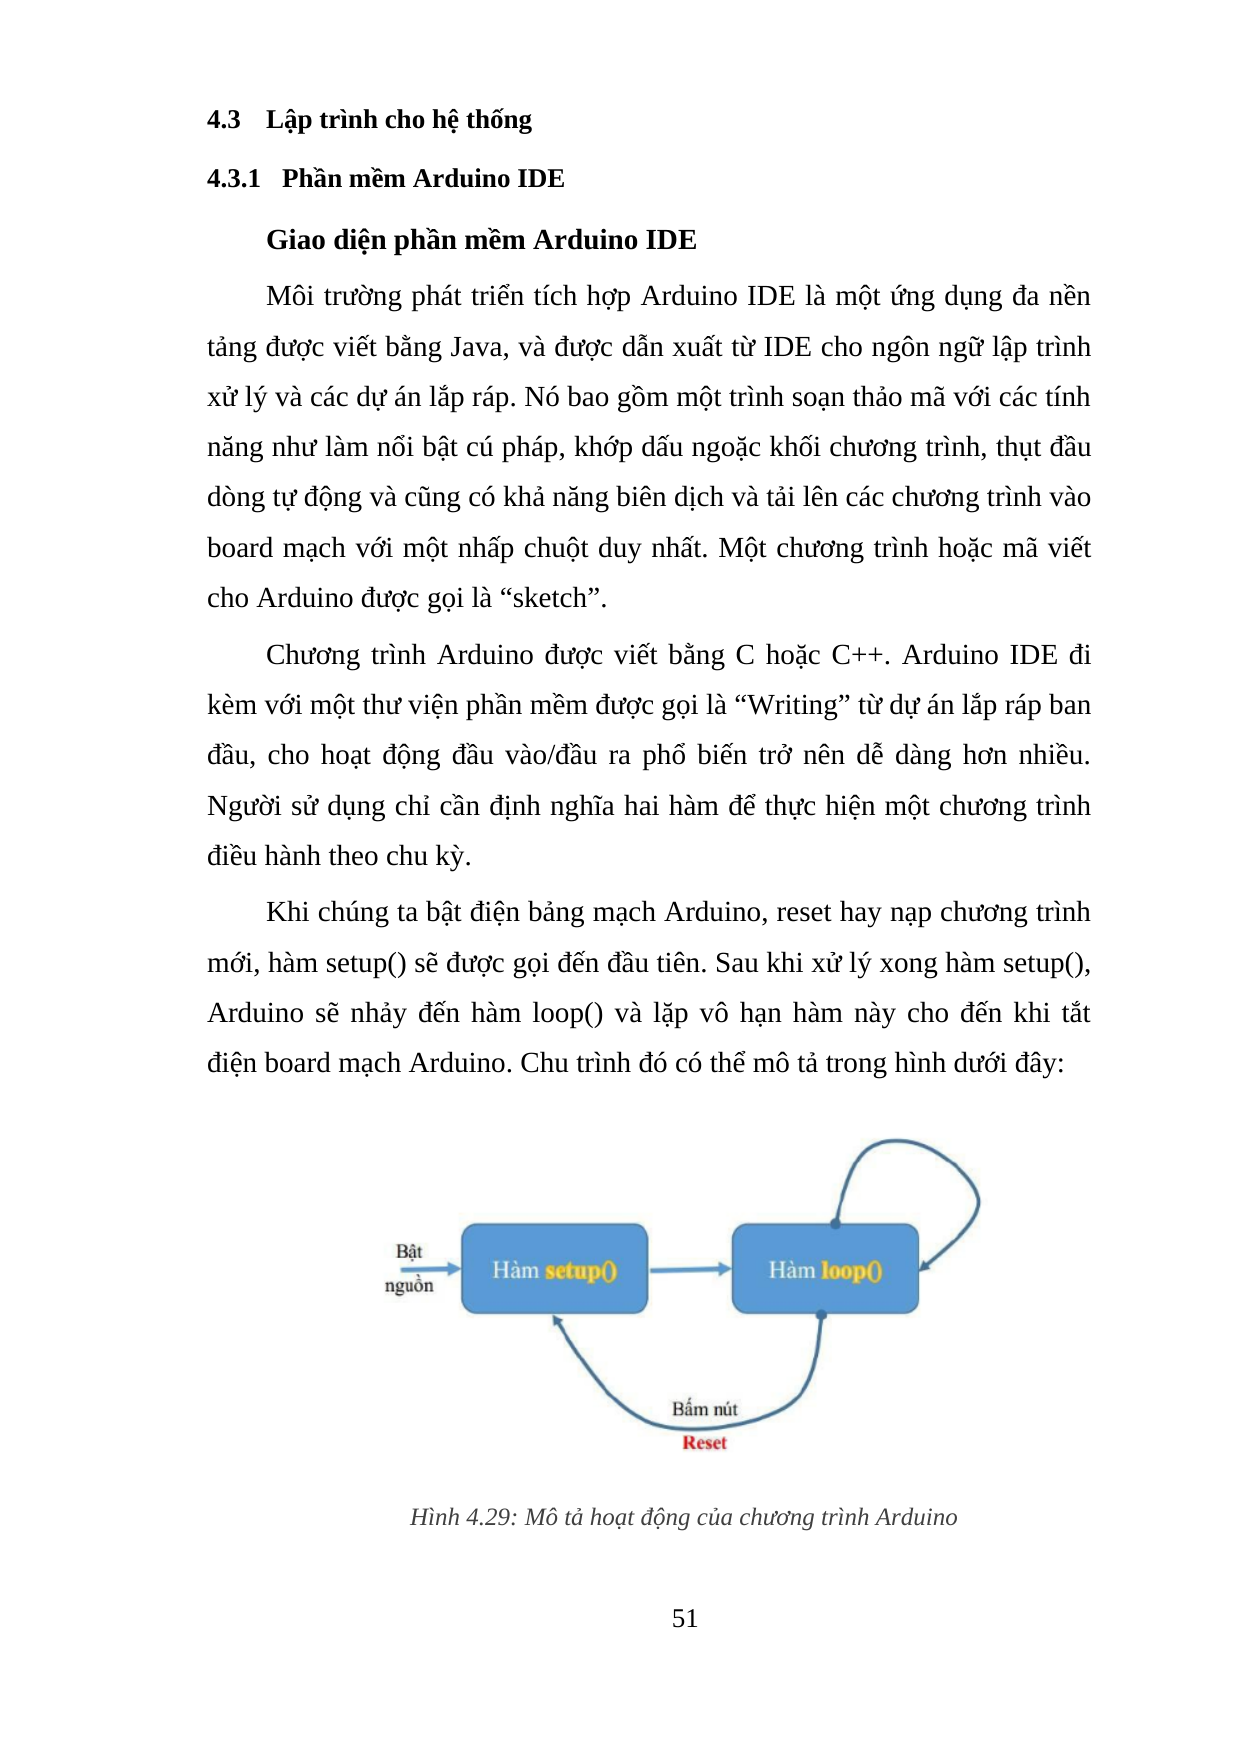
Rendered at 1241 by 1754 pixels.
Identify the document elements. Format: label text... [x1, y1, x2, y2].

text Chương trình Arduino được viết bằng C hoặc C++. Arduino IDE đi kèm với một thư viện phần mềm được gọi là “Writing” từ dự án lắp ráp ban đầu, cho hoạt động đầu vào/đầu ra phổ biến trở nên dễ dàng hơn nhiều. Người sử dụng chỉ cần định nghĩa hai hàm để thực hiện một chương trình điều hành theo chu kỳ. [207, 637, 1092, 872]
subtitle Phần mềm Arduino IDE [207, 163, 1092, 194]
picture [353, 1108, 1024, 1474]
text Khi chúng ta bật điện bảng mạch Arduino, reset hay nạp chương trình mới, hàm setup() sẽ được gọi đến đầu tiên. Sau khi xử lý xong hàm setup(), Arduino sẽ nhảy đến hàm loop() và lặp vô hạn hàm này cho đến khi tắt điện board mạch Arduino. Chu trình đó có thể mô tả trong hình dưới đây: [207, 894, 1092, 1079]
text Giao diện phần mềm Arduino IDE [207, 222, 1092, 255]
text Môi trường phát triển tích hợp Arduino IDE là một ứng dụng đa nền tảng được viết bằng Java, và được dẫn xuất từ IDE cho ngôn ngữ lập trình xử lý và các dự án lắp ráp. Nó bao gồm một trình soạn thảo mã với các tính năng như làm nổi bật cú pháp, khớp dấu ngoặc khối chương trình, thụt đầu dòng tự động và cũng có khả năng biên dịch và tải lên các chương trình vào board mạch với một nhấp chuột duy nhất. Một chương trình hoặc mã viết cho Arduino được gọi là “sketch”. [207, 278, 1092, 614]
subtitle Lập trình cho hệ thống [207, 103, 1092, 134]
